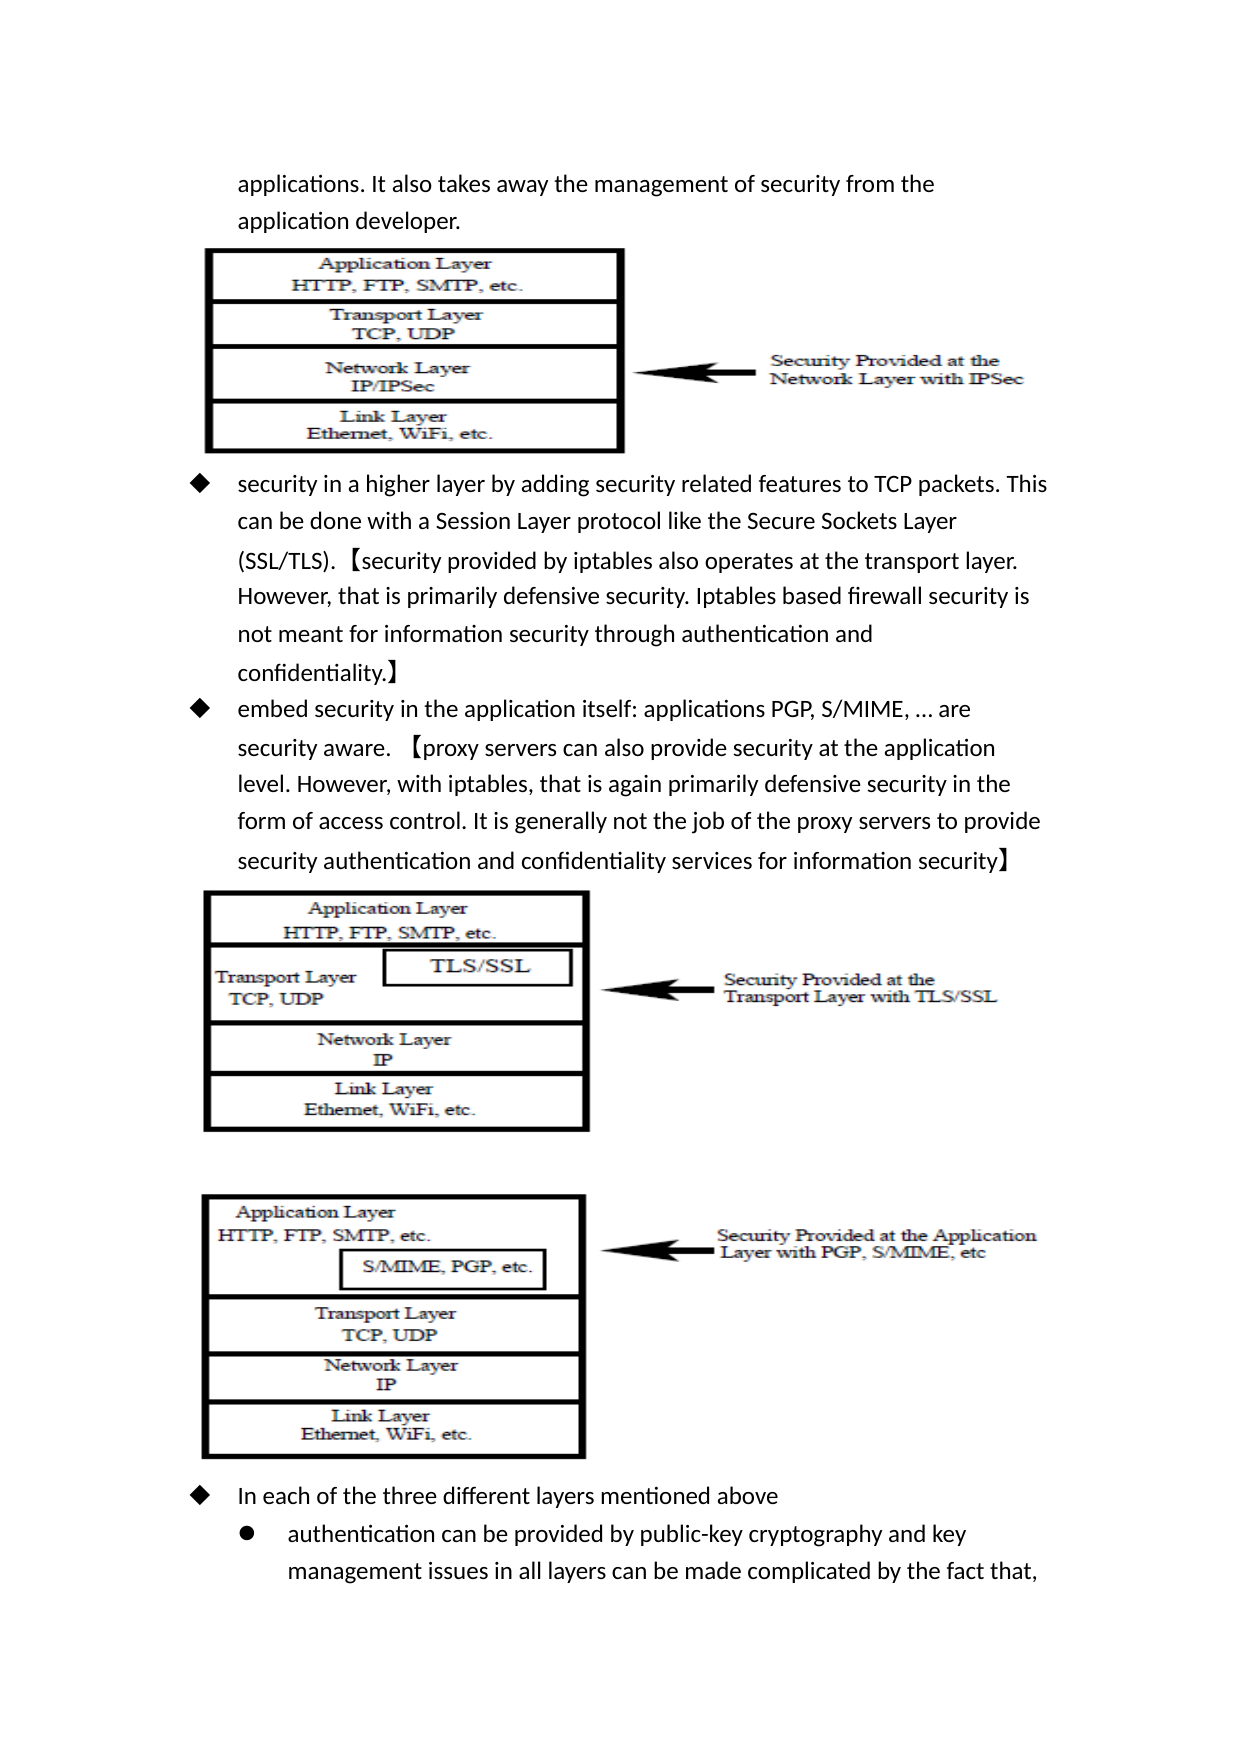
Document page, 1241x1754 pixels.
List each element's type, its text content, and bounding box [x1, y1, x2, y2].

picture [187, 241, 1033, 463]
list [187, 164, 1053, 239]
list embed security in the application itself: applications PGP, S/MIME, … are security aware. 【proxy servers can also provide security at the application level. However, with iptables, that is again primarily defensive security in the form of access control. It is generally not the job of the proxy servers to provide security authentication and confidentiality services for information security】 [187, 689, 1053, 877]
list security in a higher layer by adding security related features to TCP packets. This can be done with a Session Layer protocol like the Secure Sockets Layer (SSL/TLS).【security provided by iptables also operates at the transport layer. However, that is primarily defensive security. Iptables based firewall security is not meant for information security through authentication and confidentiality.】 [187, 464, 1053, 689]
list In each of the three different layers mentioned above [187, 1477, 1053, 1514]
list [237, 1514, 1053, 1589]
picture [187, 887, 1052, 1467]
